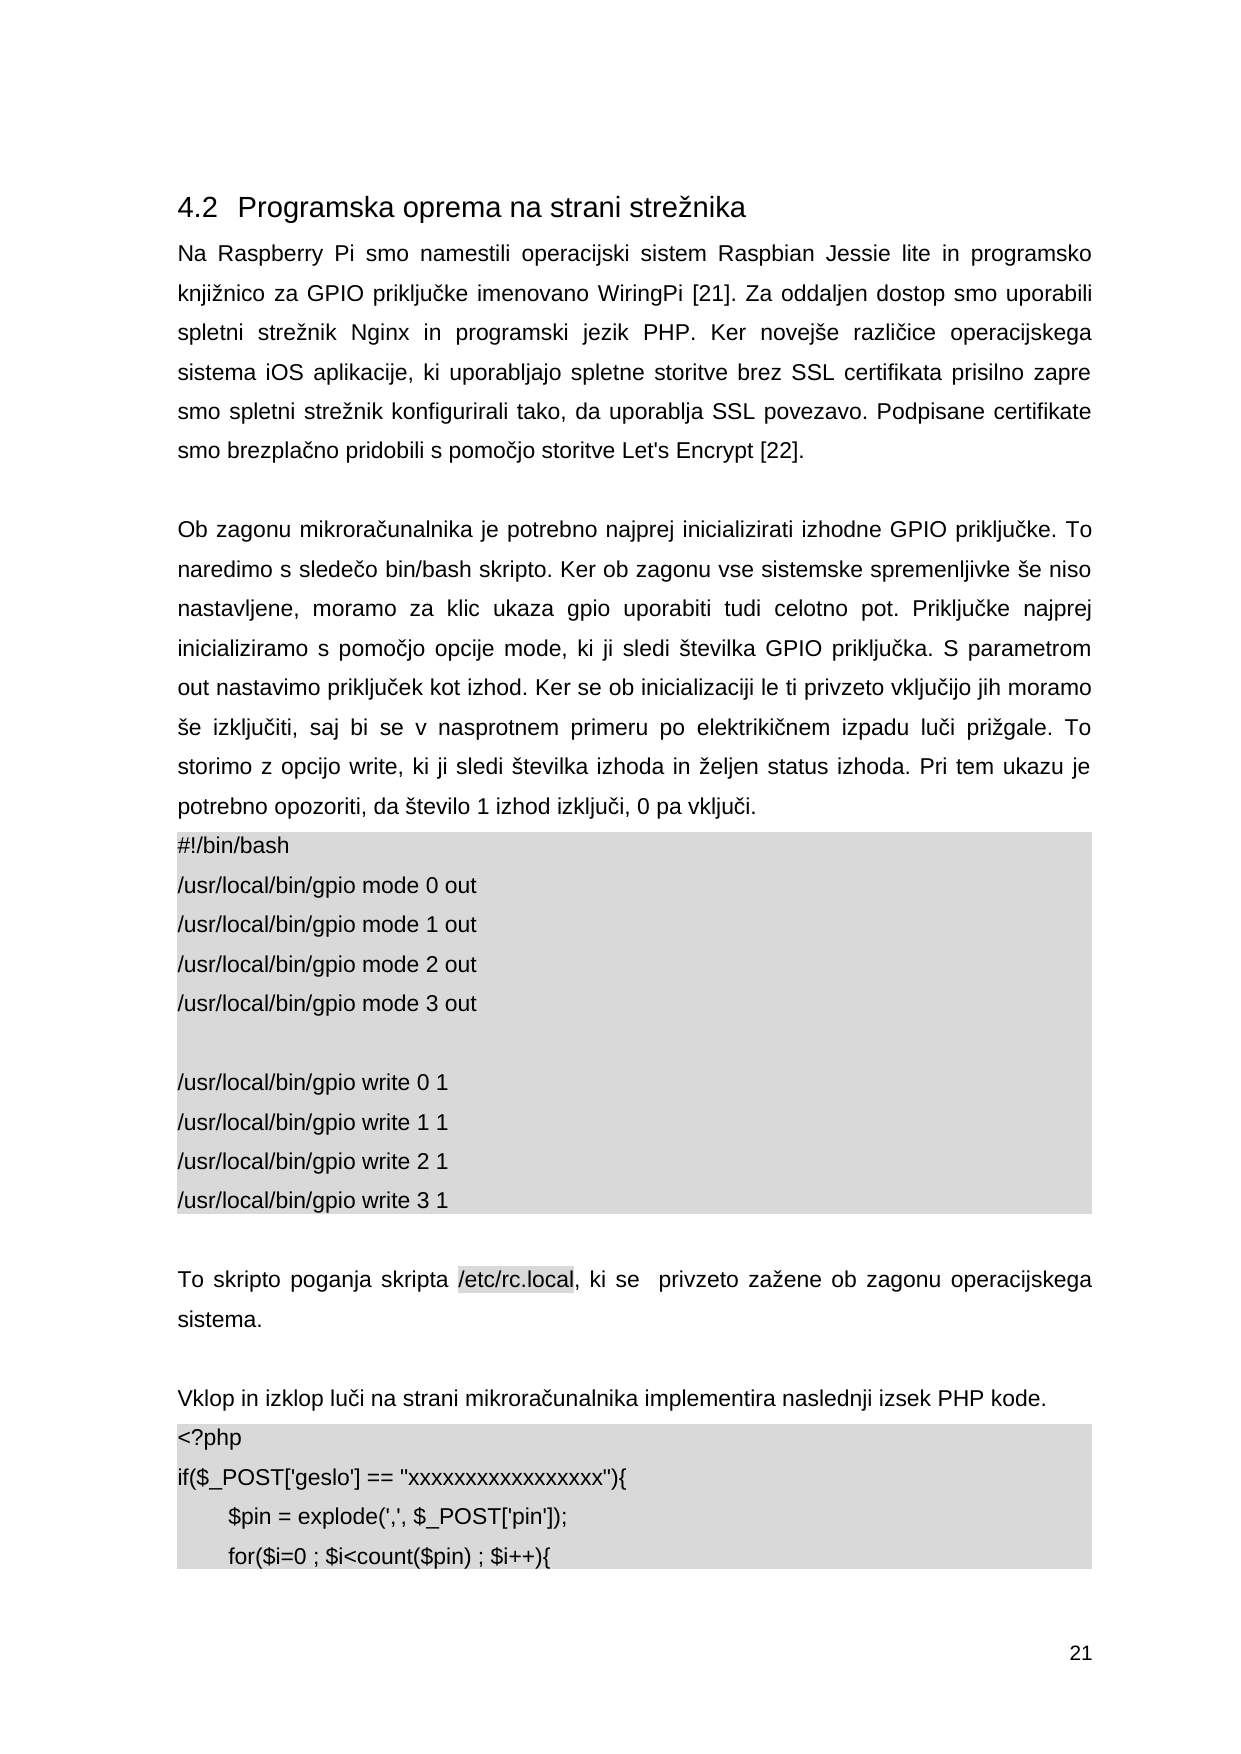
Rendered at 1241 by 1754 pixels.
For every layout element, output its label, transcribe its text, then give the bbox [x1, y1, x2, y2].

text Ob zagonu mikroračunalnika je potrebno najprej inicializirati izhodne GPIO priključke. To naredimo s sledečo bin/bash skripto. Ker ob zagonu vse sistemske spremenljivke še niso nastavljene, moramo za klic ukaza gpio uporabiti tudi celotno pot. Priključke najprej inicializiramo s pomočjo opcije mode, ki ji sledi številka GPIO priključka. S parametrom out nastavimo priključek kot izhod. Ker se ob inicializaciji le ti privzeto vključijo jih moramo še izključiti, saj bi se v nasprotnem primeru po elektrikičnem izpadu luči prižgale. To storimo z opcijo write, ki ji sledi številka izhoda in željen status izhoda. Pri tem ukazu je potrebno opozoriti, da število 1 izhod izključi, 0 pa vključi. [177, 516, 1092, 819]
text $pin = explode(',', $_POST['pin']); [177, 1503, 1092, 1530]
text /usr/local/bin/gpio write 3 1 [177, 1187, 1092, 1214]
text <?php [177, 1424, 1092, 1451]
text To skripto poganja skripta /etc/rc.local, ki se privzeto zažene ob zagonu operacijskega sistema. [177, 1266, 1092, 1332]
text /usr/local/bin/gpio mode 2 out [177, 951, 1092, 977]
text /usr/local/bin/gpio mode 0 out [177, 872, 1092, 898]
text Vklop in izklop luči na strani mikroračunalnika implementira naslednji izsek PHP kode. [177, 1385, 1092, 1411]
text #!/bin/bash [177, 832, 1092, 858]
text /usr/local/bin/gpio write 2 1 [177, 1148, 1092, 1174]
text /usr/local/bin/gpio mode 1 out [177, 911, 1092, 937]
subtitle Programska oprema na strani strežnika [177, 190, 1092, 223]
text for($i=0 ; $i<count($pin) ; $i++){ [177, 1543, 1092, 1569]
text /usr/local/bin/gpio write 1 1 [177, 1108, 1092, 1135]
text if($_POST['geslo'] == "xxxxxxxxxxxxxxxxx"){ [177, 1464, 1092, 1490]
text /usr/local/bin/gpio write 0 1 [177, 1069, 1092, 1095]
text Na Raspberry Pi smo namestili operacijski sistem Raspbian Jessie lite in programsko knjižnico za GPIO priključke imenovano WiringPi [21]. Za oddaljen dostop smo uporabili spletni strežnik Nginx in programski jezik PHP. Ker novejše različice operacijskega sistema iOS aplikacije, ki uporabljajo spletne storitve brez SSL certifikata prisilno zapre smo spletni strežnik konfigurirali tako, da uporablja SSL povezavo. Podpisane certifikate smo brezplačno pridobili s pomočjo storitve Let's Encrypt [22]. [177, 240, 1092, 464]
text /usr/local/bin/gpio mode 3 out [177, 990, 1092, 1016]
